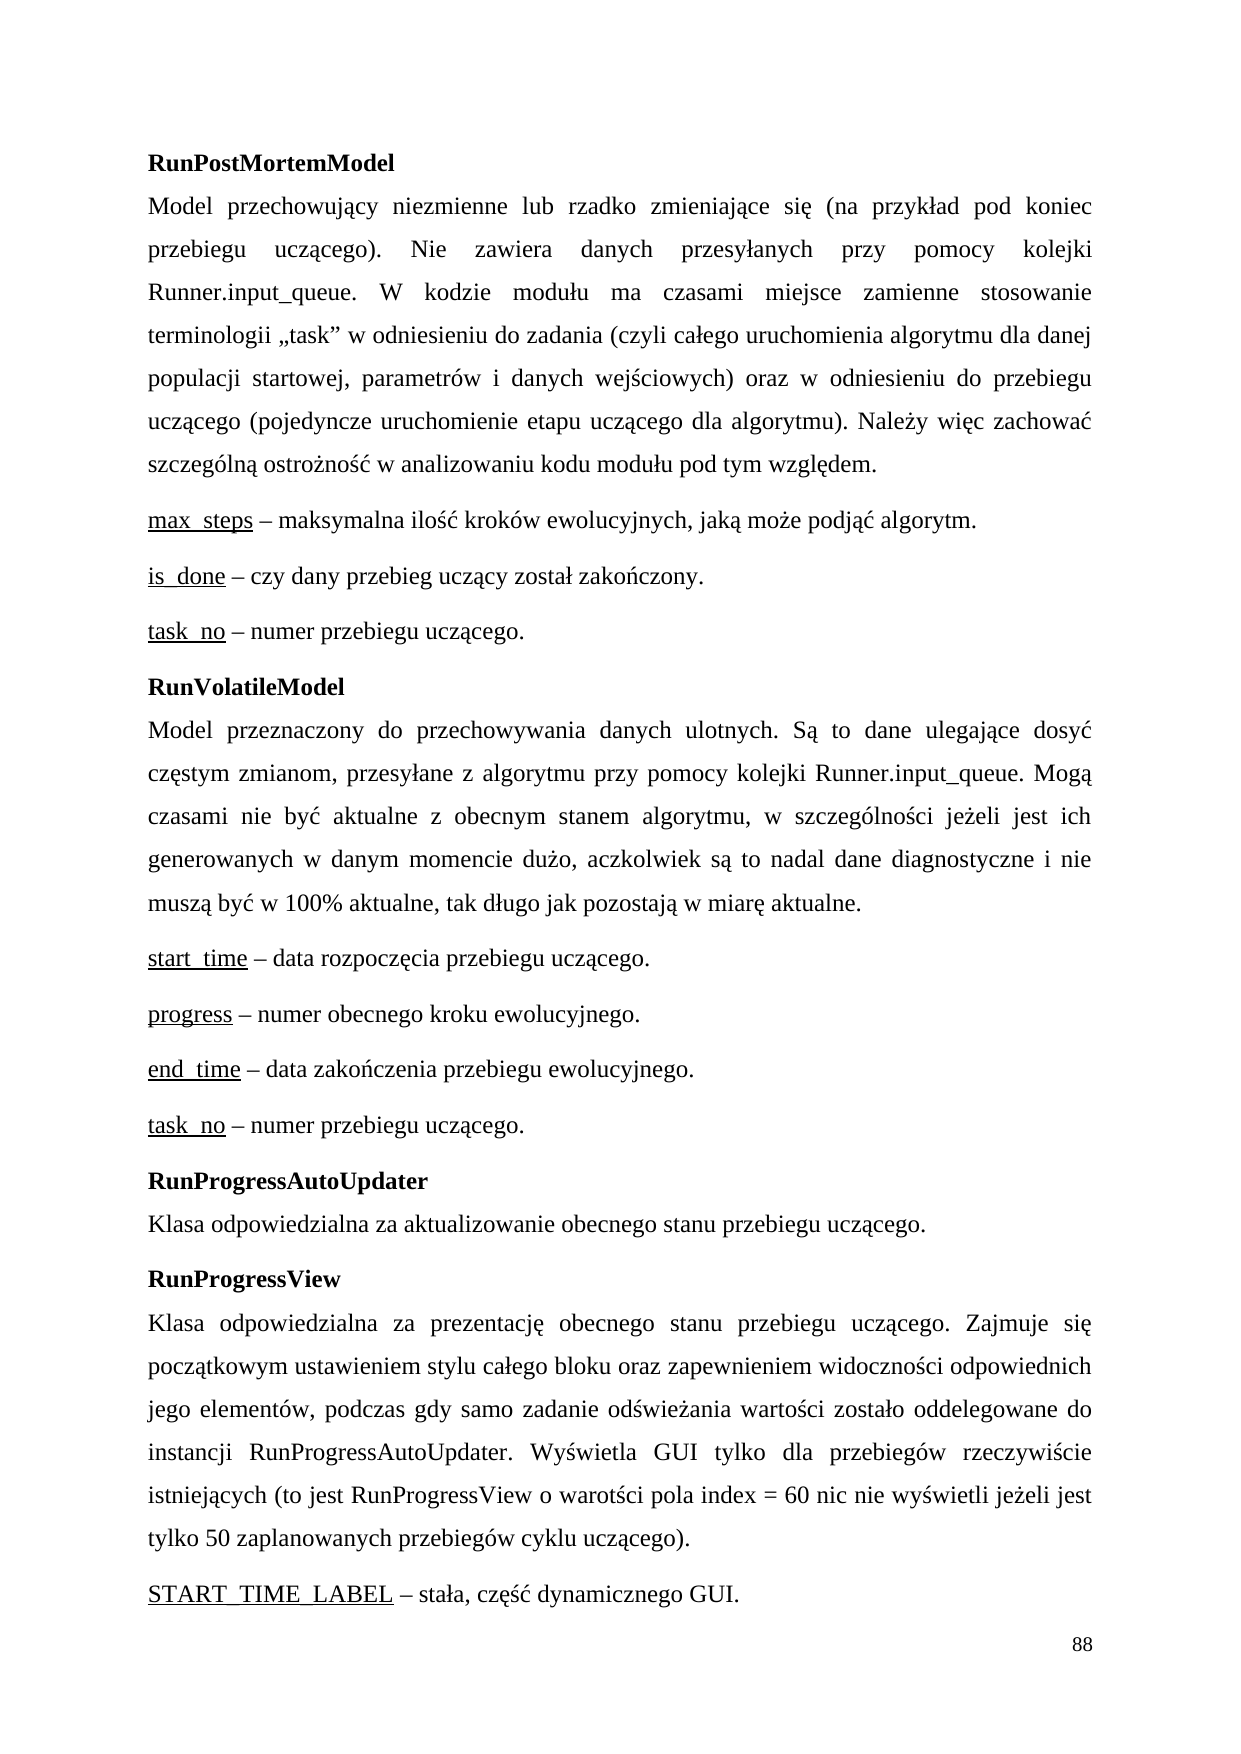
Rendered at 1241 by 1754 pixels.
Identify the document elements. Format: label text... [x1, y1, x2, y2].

text RunProgressView [148, 1264, 1093, 1293]
text Model przechowujący niezmienne lub rzadko zmieniające się (na przykład pod koniec przebiegu uczącego). Nie zawiera danych przesyłanych przy pomocy kolejki Runner.input_queue. W kodzie modułu ma czasami miejsce zamienne stosowanie terminologii „task” w odniesieniu do zadania (czyli całego uruchomienia algorytmu dla danej populacji startowej, parametrów i danych wejściowych) oraz w odniesieniu do przebiegu uczącego (pojedyncze uruchomienie etapu uczącego dla algorytmu). Należy więc zachować szczególną ostrożność w analizowaniu kodu modułu pod tym względem. [148, 191, 1093, 478]
text max_steps – maksymalna ilość kroków ewolucyjnych, jaką może podjąć algorytm. [148, 505, 1093, 534]
text start_time – data rozpoczęcia przebiegu uczącego. [148, 943, 1093, 972]
text task_no – numer przebiegu uczącego. [148, 616, 1093, 645]
text is_done – czy dany przebieg uczący został zakończony. [148, 561, 1093, 589]
text START_TIME_LABEL – stała, część dynamicznego GUI. [148, 1579, 1093, 1608]
text RunPostMortemModel [148, 148, 1093, 176]
text progress – numer obecnego kroku ewolucyjnego. [148, 999, 1093, 1028]
text Model przeznaczony do przechowywania danych ulotnych. Są to dane ulegające dosyć częstym zmianom, przesyłane z algorytmu przy pomocy kolejki Runner.input_queue. Mogą czasami nie być aktualne z obecnym stanem algorytmu, w szczególności jeżeli jest ich generowanych w danym momencie dużo, aczkolwiek są to nadal dane diagnostyczne i nie muszą być w 100% aktualne, tak długo jak pozostają w miarę aktualne. [148, 715, 1093, 916]
text Klasa odpowiedzialna za aktualizowanie obecnego stanu przebiegu uczącego. [148, 1209, 1093, 1238]
text RunVolatileModel [148, 672, 1093, 701]
text RunProgressAutoUpdater [148, 1166, 1093, 1194]
text end_time – data zakończenia przebiegu ewolucyjnego. [148, 1054, 1093, 1083]
text task_no – numer przebiegu uczącego. [148, 1110, 1093, 1139]
text Klasa odpowiedzialna za prezentację obecnego stanu przebiegu uczącego. Zajmuje się początkowym ustawieniem stylu całego bloku oraz zapewnieniem widoczności odpowiednich jego elementów, podczas gdy samo zadanie odświeżania wartości zostało oddelegowane do instancji RunProgressAutoUpdater. Wyświetla GUI tylko dla przebiegów rzeczywiście istniejących (to jest RunProgressView o warotści pola index = 60 nic nie wyświetli jeżeli jest tylko 50 zaplanowanych przebiegów cyklu uczącego). [148, 1308, 1093, 1552]
